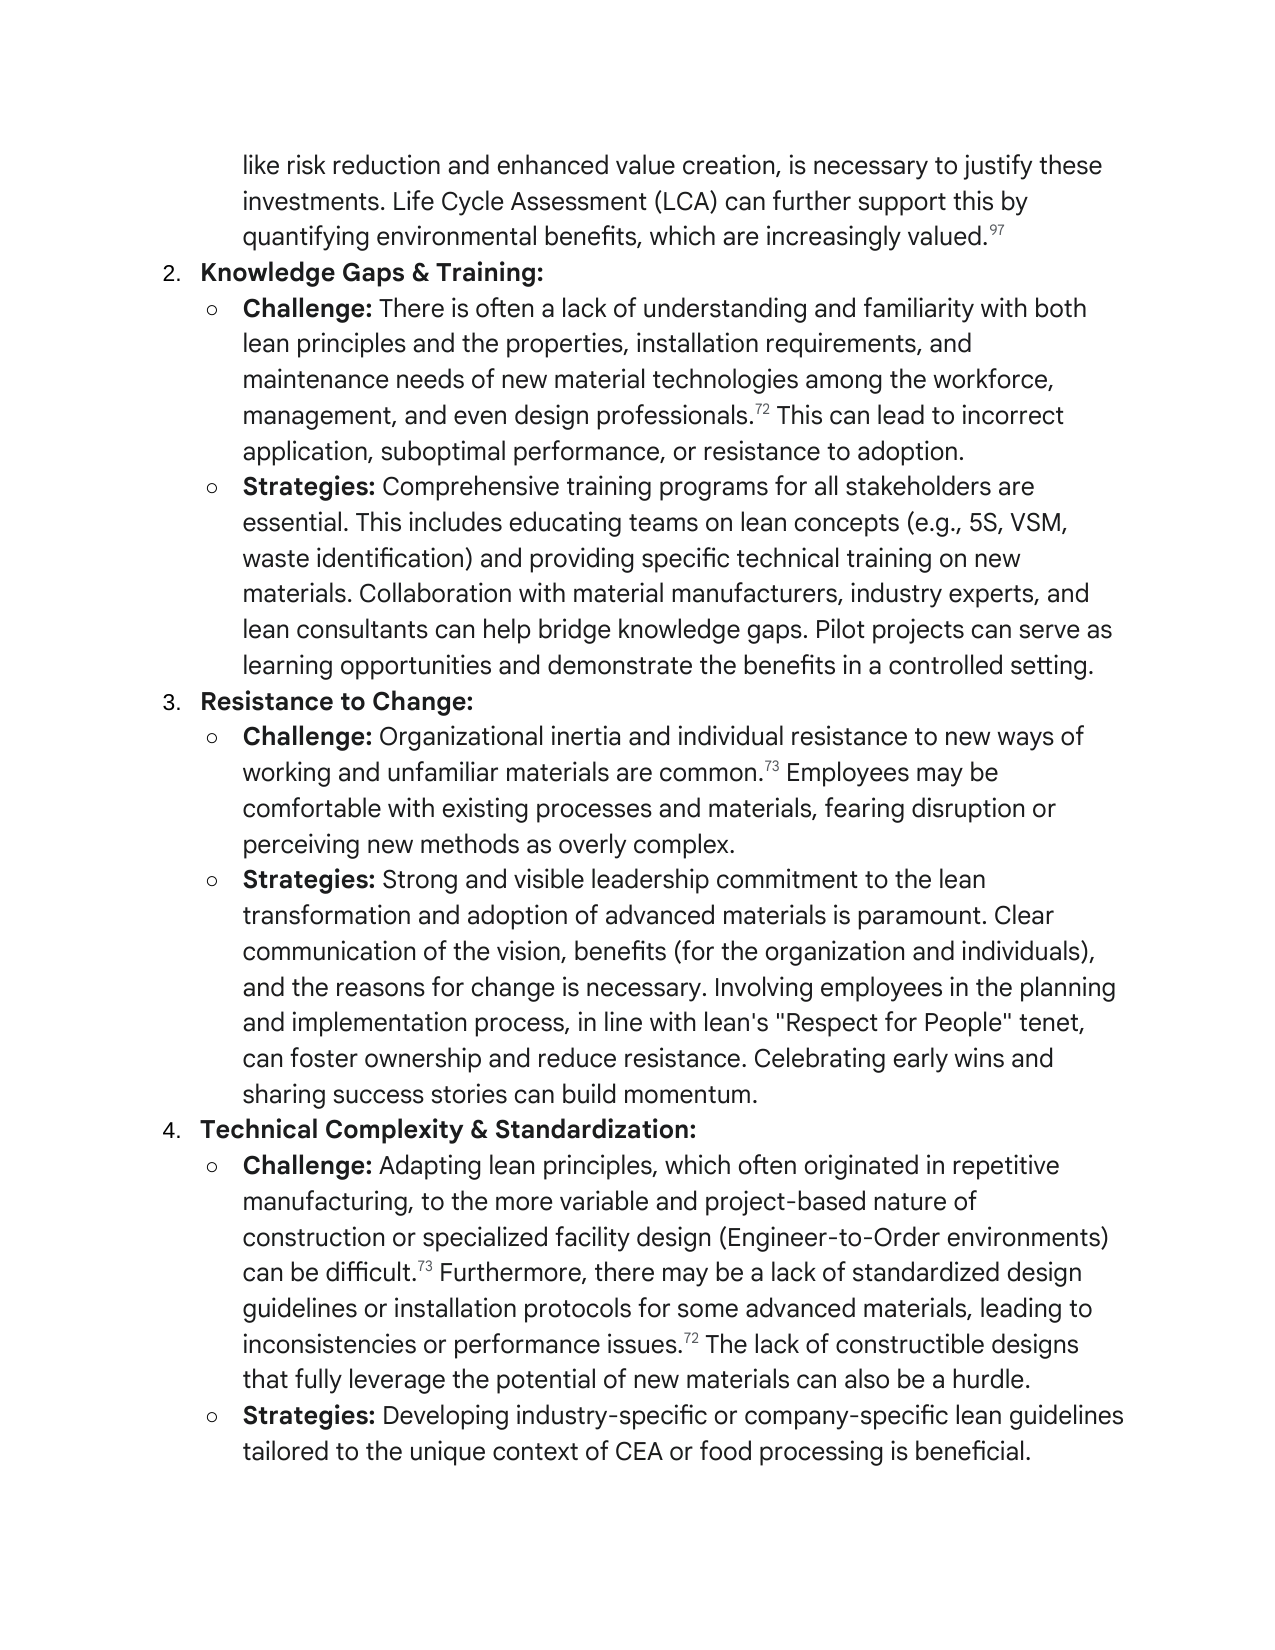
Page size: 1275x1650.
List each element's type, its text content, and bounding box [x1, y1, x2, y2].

list Strategies: Comprehensive training programs for all stakeholders are essential. This includes educating teams on lean concepts (e.g., 5S, VSM, waste identification) and providing specific technical training on new materials. Collaboration with material manufacturers, industry experts, and lean consultants can help bridge knowledge gaps. Pilot projects can serve as learning opportunities and demonstrate the benefits in a controlled setting. [205, 472, 1125, 682]
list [205, 1401, 1125, 1468]
list Strategies: Strong and visible leadership commitment to the lean transformation and adoption of advanced materials is paramount. Clear communication of the vision, benefits (for the organization and individuals), and the reasons for change is necessary. Involving employees in the planning and implementation process, in line with lean's "Respect for People" tenet, can foster ownership and reduce resistance. Celebrating early wins and sharing success stories can build momentum. [205, 864, 1125, 1110]
list Technical Complexity & Standardization: [162, 1115, 1125, 1146]
list Resistance to Change: [162, 686, 1125, 717]
list Challenge: Organizational inertia and individual resistance to new ways of working and unfamiliar materials are common.73 Employees may be comfortable with existing processes and materials, fearing disruption or perceiving new methods as overly complex. [205, 722, 1125, 860]
list Challenge: Adapting lean principles, which often originated in repetitive manufacturing, to the more variable and project-based nature of construction or specialized facility design (Engineer-to-Order environments) can be difficult.73 Furthermore, there may be a lack of standardized design guidelines or installation protocols for some advanced materials, leading to inconsistencies or performance issues.72 The lack of constructible designs that fully leverage the potential of new materials can also be a hurdle. [205, 1150, 1125, 1396]
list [205, 150, 1125, 253]
list Knowledge Gaps & Training: [162, 257, 1125, 288]
list Challenge: There is often a lack of understanding and familiarity with both lean principles and the properties, installation requirements, and maintenance needs of new material technologies among the workforce, management, and even design professionals.72 This can lead to incorrect application, suboptimal performance, or resistance to adoption. [205, 293, 1125, 467]
